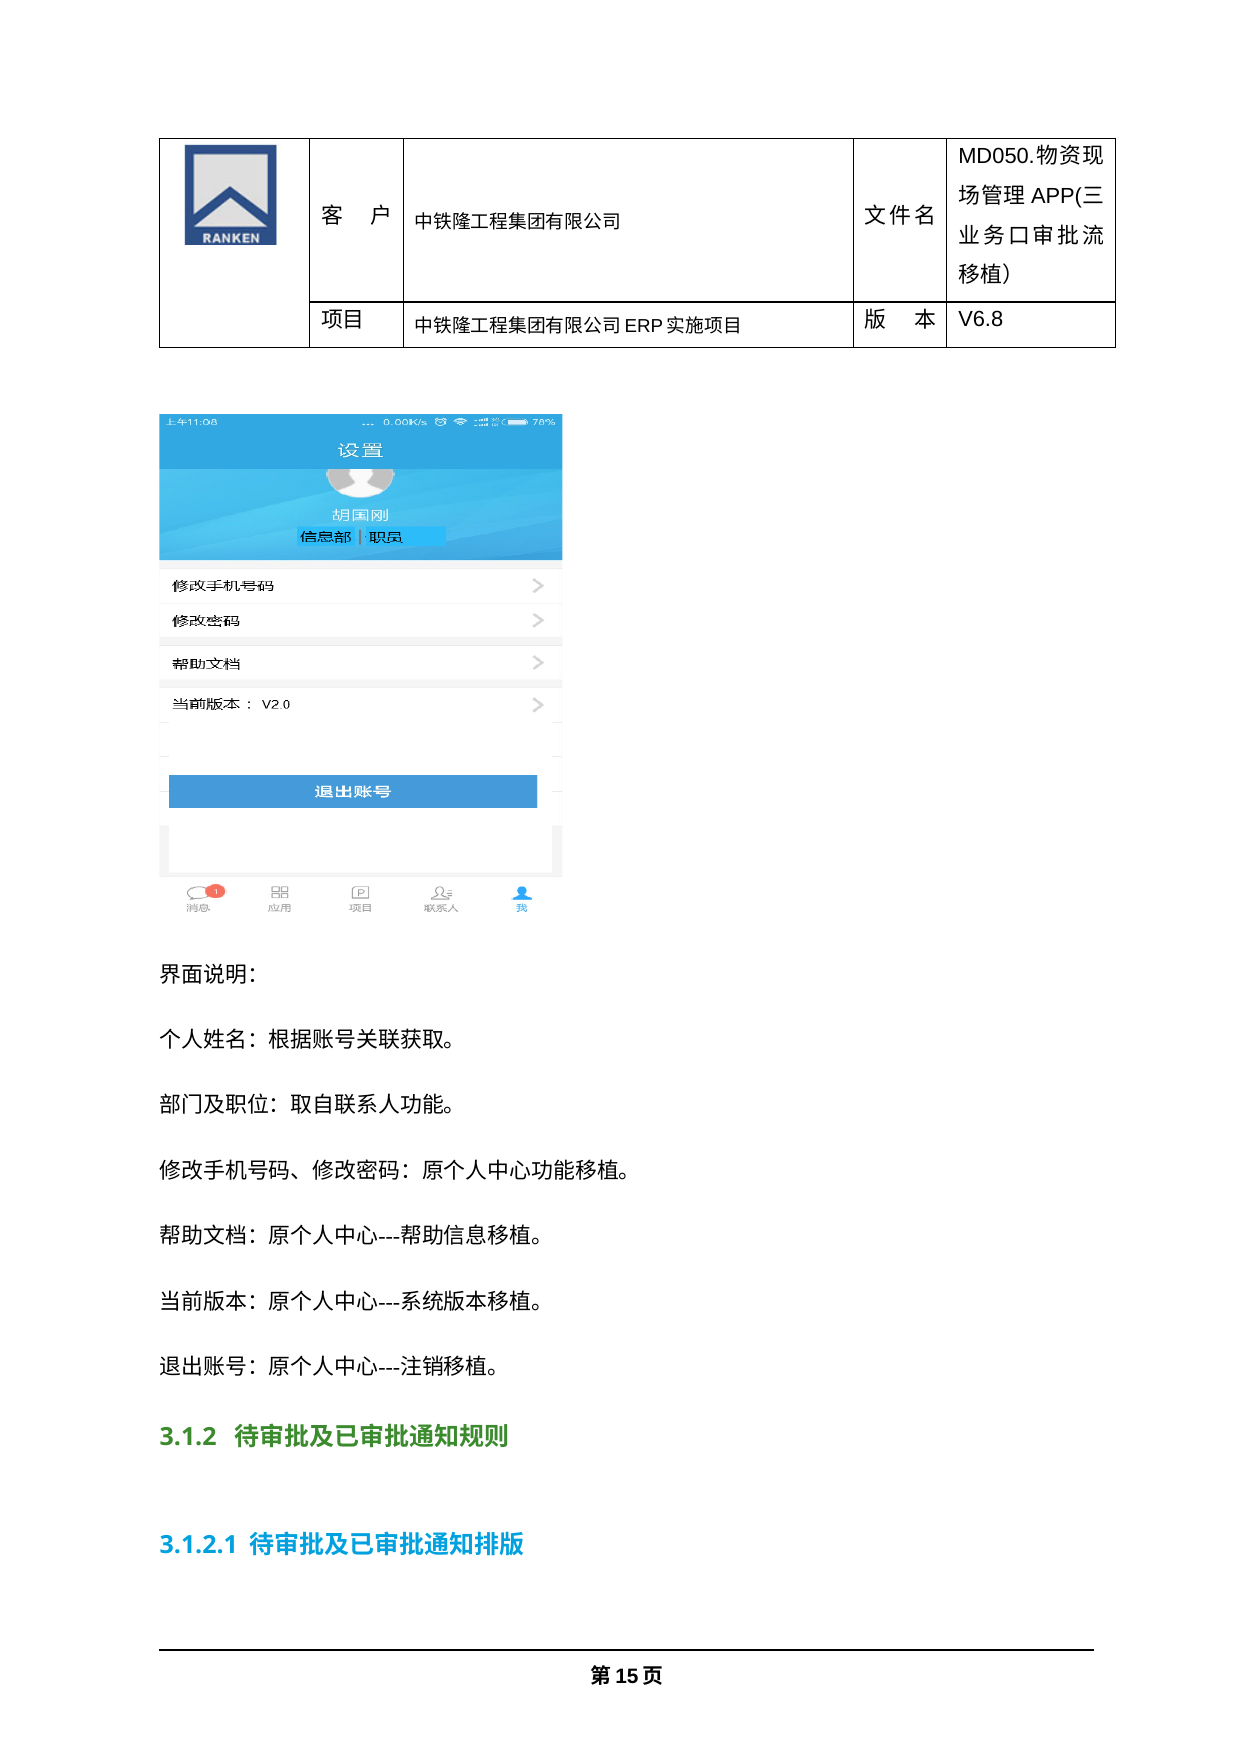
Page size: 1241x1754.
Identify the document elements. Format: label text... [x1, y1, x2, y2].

text 退出账号：原个人中心---注销移植。 [159, 1349, 1095, 1381]
text 当前版本：原个人中心---系统版本移植。 [159, 1283, 1095, 1316]
text 部门及职位：取自联系人功能。 [159, 1087, 1095, 1119]
picture [159, 414, 563, 916]
text 帮助文档：原个人中心---帮助信息移植。 [159, 1218, 1095, 1250]
subtitle 待审批及已审批通知排版 [159, 1510, 1095, 1575]
text 个人姓名：根据账号关联获取。 [159, 1022, 1095, 1054]
picture [174, 139, 282, 245]
text 修改手机号码、修改密码：原个人中心功能移植。 [159, 1152, 1095, 1185]
text 界面说明： [159, 956, 1095, 989]
subtitle 待审批及已审批通知规则 [159, 1402, 1095, 1467]
